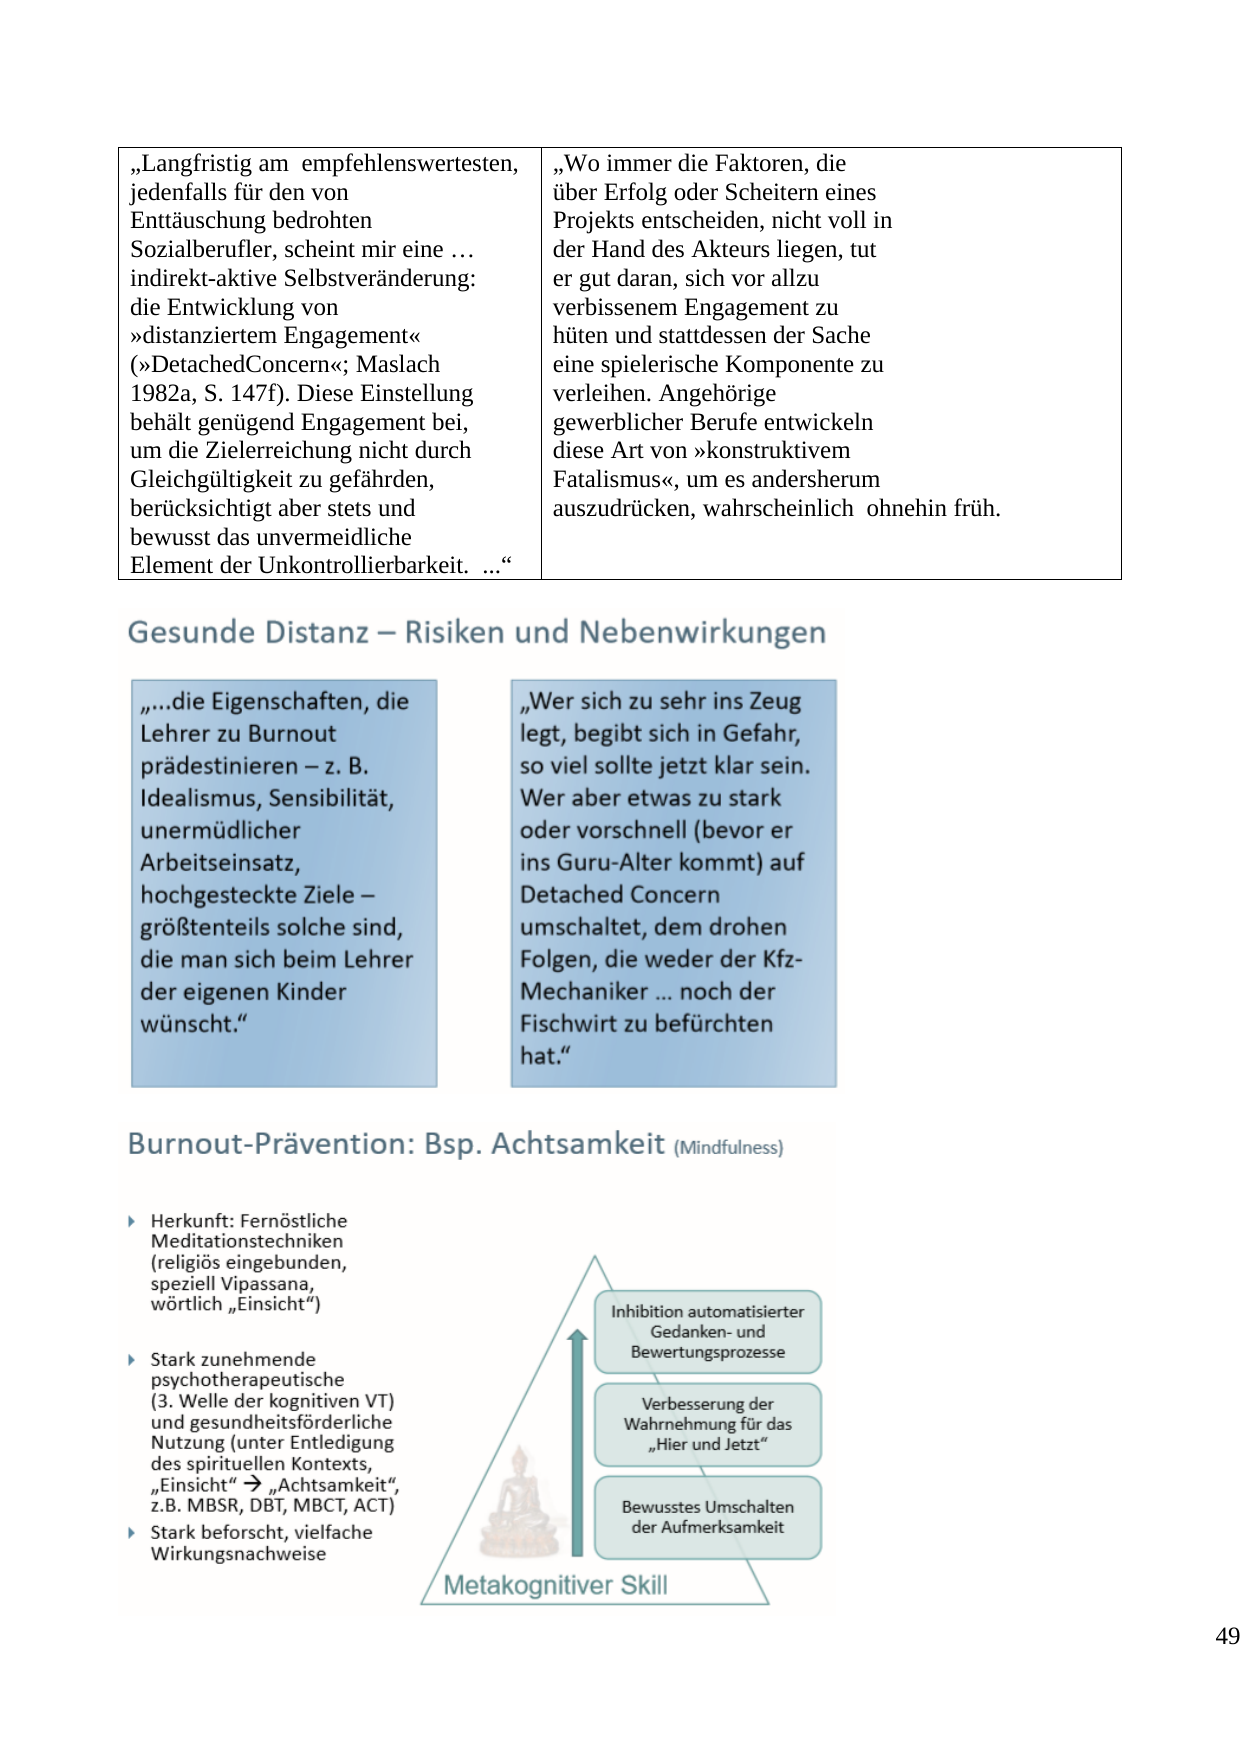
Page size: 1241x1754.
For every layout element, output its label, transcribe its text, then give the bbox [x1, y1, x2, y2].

picture [118, 608, 845, 1094]
table_header „Wo immer die Faktoren, die über Erfolg oder Scheitern eines Projekts entscheiden, nicht voll in der Hand des Akteurs liegen, tut er gut daran, sich vor allzu verbissenem Engagement zu hüten und stattdessen der Sache eine spielerische Komponente zu verleihen. Angehörige gewerblicher Berufe entwickeln diese Art von »konstruktivem Fatalismus«, um es andersherum auszudrücken, wahrscheinlich ohnehin früh. [542, 148, 1121, 579]
table_header „Langfristig am empfehlenswertesten, jedenfalls für den von Enttäuschung bedrohten Sozialberufler, scheint mir eine … indirekt‐aktive Selbstveränderung: die Entwicklung von »distanziertem Engagement« (»DetachedConcern«; Maslach 1982a, S. 147f). Diese Einstellung behält genügend Engagement bei, um die Zielerreichung nicht durch Gleichgültigkeit zu gefährden, berücksichtigt aber stets und bewusst das unvermeidliche Element der Unkontrollierbarkeit. ...“ [119, 148, 541, 579]
picture [118, 1122, 837, 1616]
